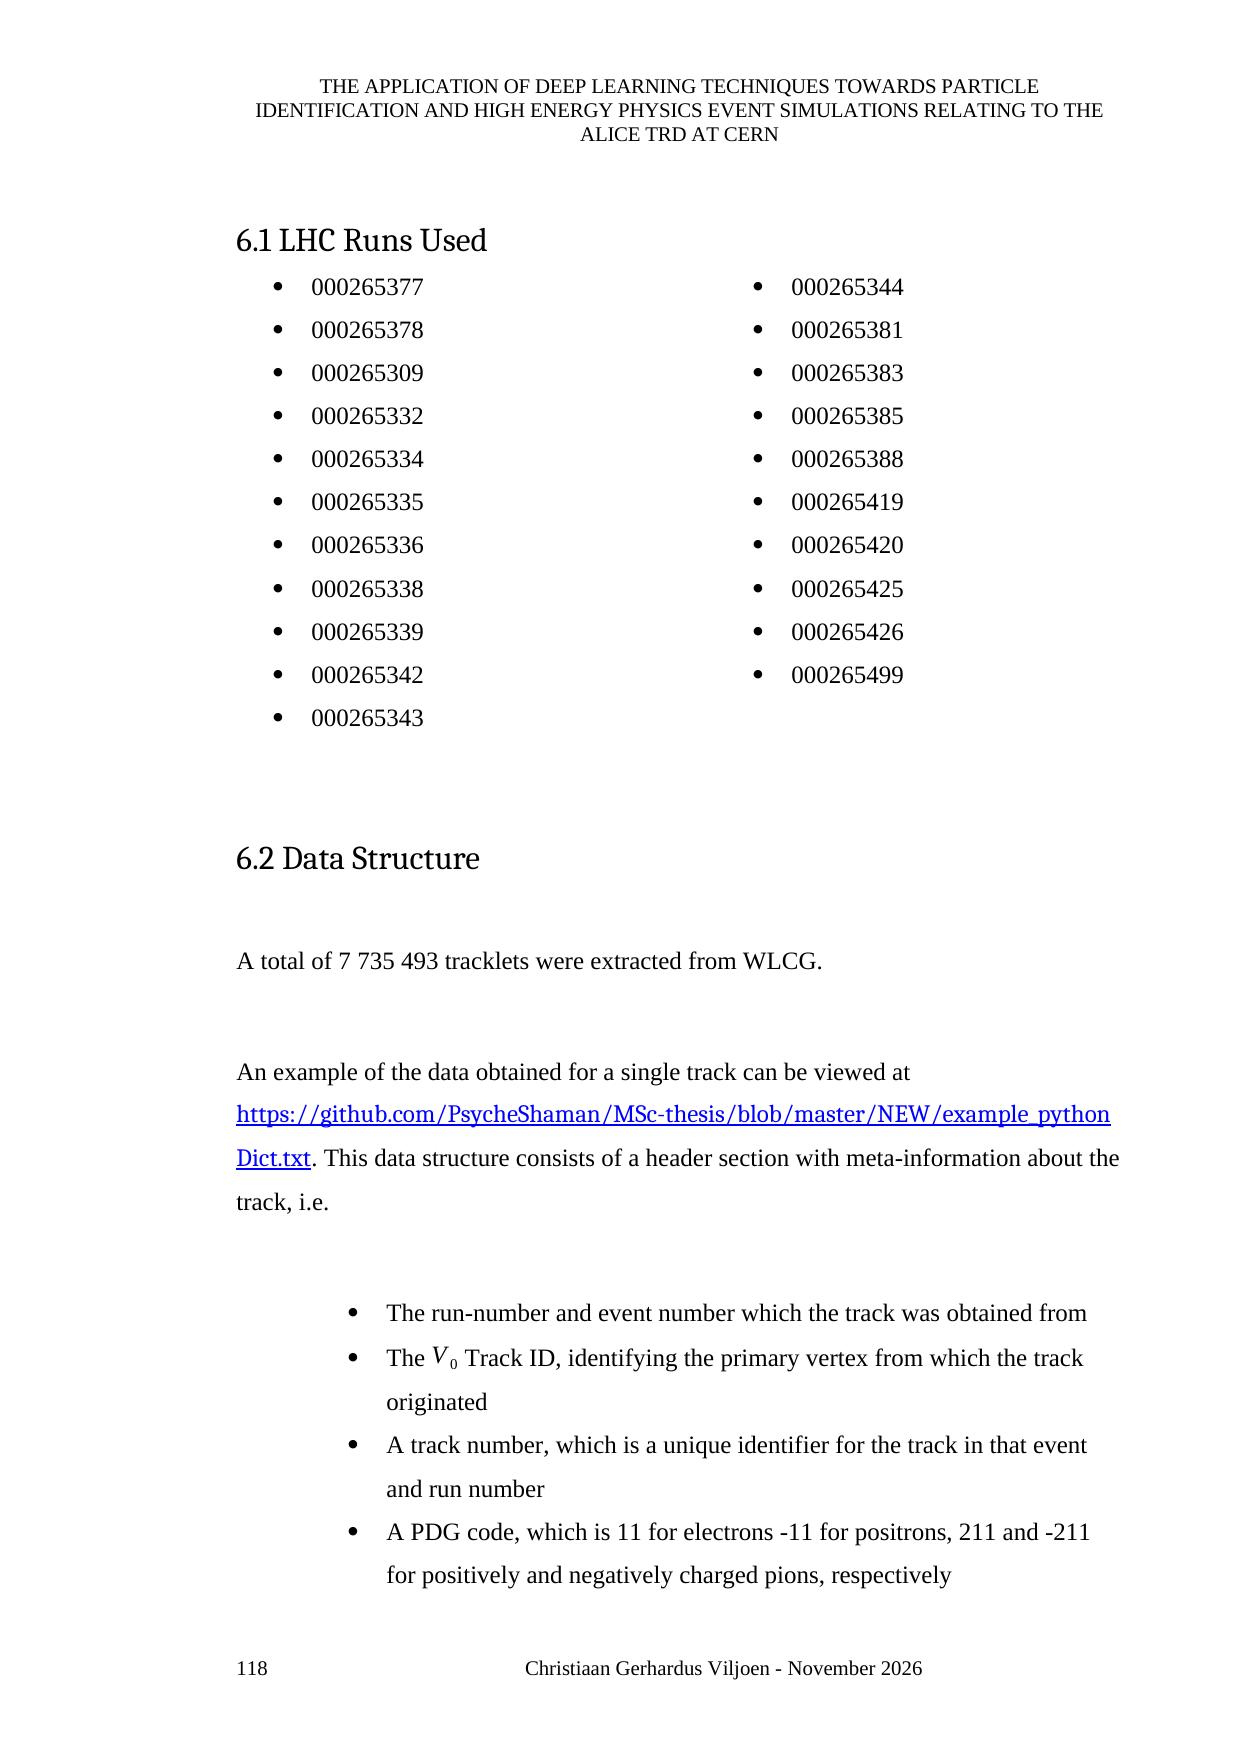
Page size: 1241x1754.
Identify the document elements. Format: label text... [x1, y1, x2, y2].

list 000265334 [274, 444, 642, 473]
list 000265420 [753, 531, 1122, 559]
list 000265425 [753, 574, 1122, 602]
list The Track ID, identifying the primary vertex from which the track originated [349, 1342, 1122, 1416]
list 000265338 [274, 574, 642, 602]
list 000265381 [753, 315, 1122, 344]
list 000265426 [753, 617, 1122, 646]
subtitle Data Structure [236, 839, 1122, 878]
list 000265377 [274, 272, 642, 301]
list 000265339 [274, 617, 642, 646]
list A track number, which is a unique identifier for the track in that event and run number [349, 1431, 1122, 1502]
list 000265332 [274, 401, 642, 430]
text An example of the data obtained for a single track can be viewed at https://github.com/PsycheShaman/MSc-thesis/blob/master/NEW/example_pythonDict.txt. This data structure consists of a header section with meta-information about the track, i.e. [236, 1057, 1122, 1216]
list 000265385 [753, 401, 1122, 430]
list 000265383 [753, 358, 1122, 387]
list 000265344 [753, 272, 1122, 301]
list 000265336 [274, 531, 642, 559]
list A PDG code, which is 11 for electrons -11 for positrons, 211 and -211 for positively and negatively charged pions, respectively [349, 1517, 1122, 1589]
text A total of 7 735 493 tracklets were extracted from WLCG. [236, 946, 1122, 974]
list 000265499 [753, 660, 1122, 689]
list 000265378 [274, 315, 642, 344]
list 000265388 [753, 444, 1122, 473]
list The run-number and event number which the track was obtained from [349, 1298, 1122, 1327]
list 000265309 [274, 358, 642, 387]
list 000265343 [274, 703, 642, 732]
subtitle LHC Runs Used [236, 221, 1122, 259]
list 000265335 [274, 487, 642, 516]
list 000265342 [274, 660, 642, 689]
list 000265419 [753, 487, 1122, 516]
